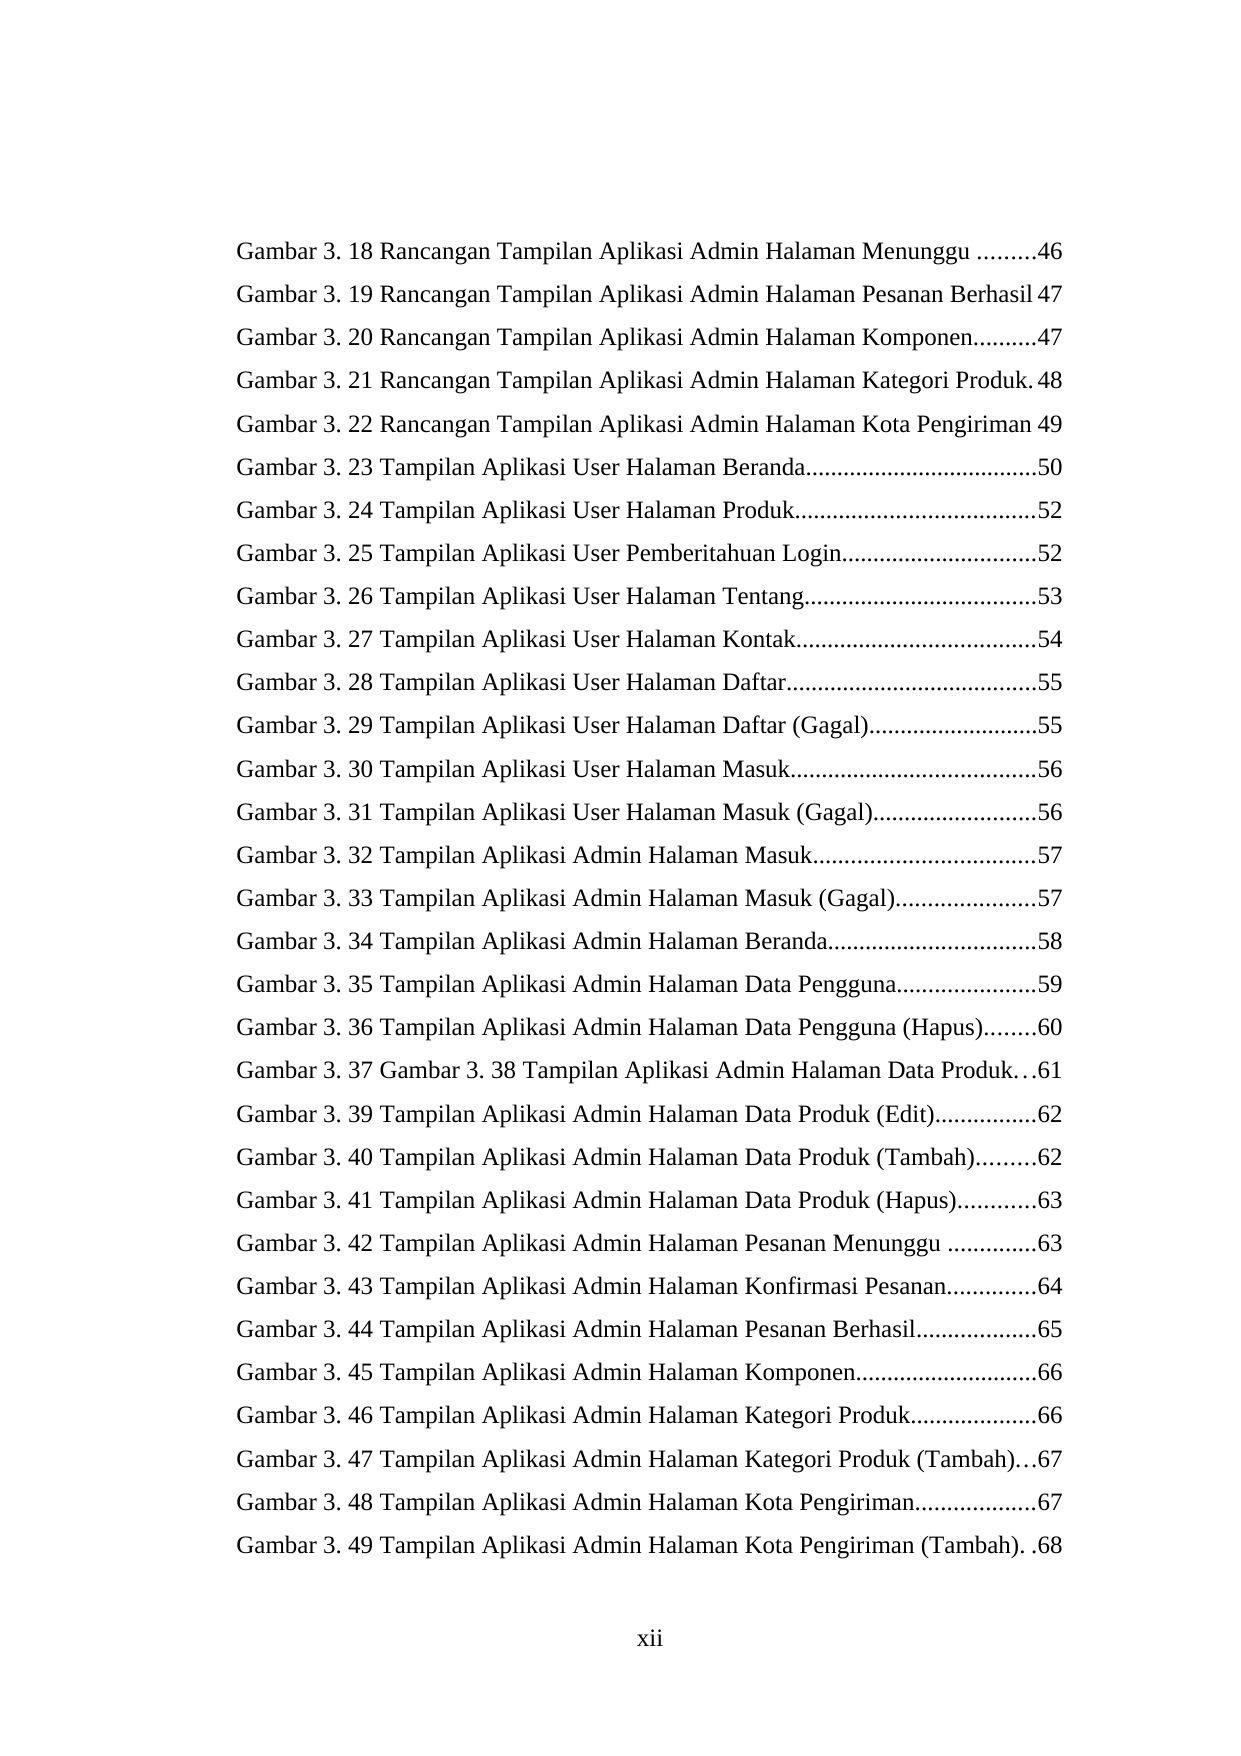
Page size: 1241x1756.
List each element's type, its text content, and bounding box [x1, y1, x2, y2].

text Gambar 3. 30 Tampilan Aplikasi User Halaman Masuk 56 [236, 754, 1063, 782]
text Gambar 3. 48 Tampilan Aplikasi Admin Halaman Kota Pengiriman 67 [236, 1487, 1063, 1516]
text Gambar 3. 35 Tampilan Aplikasi Admin Halaman Data Pengguna 59 [236, 969, 1063, 998]
text Gambar 3. 18 Rancangan Tampilan Aplikasi Admin Halaman Menunggu 46 [236, 236, 1063, 265]
text Gambar 3. 39 Tampilan Aplikasi Admin Halaman Data Produk (Edit) 62 [236, 1099, 1063, 1127]
text Gambar 3. 40 Tampilan Aplikasi Admin Halaman Data Produk (Tambah) 62 [236, 1142, 1063, 1171]
text Gambar 3. 36 Tampilan Aplikasi Admin Halaman Data Pengguna (Hapus) 60 [236, 1012, 1063, 1041]
text Gambar 3. 24 Tampilan Aplikasi User Halaman Produk 52 [236, 495, 1063, 524]
text Gambar 3. 22 Rancangan Tampilan Aplikasi Admin Halaman Kota Pengiriman 49 [236, 409, 1063, 437]
text Gambar 3. 37 Gambar 3. 38 Tampilan Aplikasi Admin Halaman Data Produk 61 [236, 1056, 1063, 1084]
text Gambar 3. 23 Tampilan Aplikasi User Halaman Beranda 50 [236, 452, 1063, 481]
text Gambar 3. 29 Tampilan Aplikasi User Halaman Daftar (Gagal) 55 [236, 711, 1063, 739]
text Gambar 3. 20 Rancangan Tampilan Aplikasi Admin Halaman Komponen 47 [236, 322, 1063, 351]
text Gambar 3. 19 Rancangan Tampilan Aplikasi Admin Halaman Pesanan Berhasil 47 [236, 279, 1063, 308]
text Gambar 3. 33 Tampilan Aplikasi Admin Halaman Masuk (Gagal) 57 [236, 883, 1063, 912]
text Gambar 3. 42 Tampilan Aplikasi Admin Halaman Pesanan Menunggu 63 [236, 1228, 1063, 1257]
text Gambar 3. 21 Rancangan Tampilan Aplikasi Admin Halaman Kategori Produk 48 [236, 366, 1063, 394]
text Gambar 3. 43 Tampilan Aplikasi Admin Halaman Konfirmasi Pesanan 64 [236, 1271, 1063, 1300]
text Gambar 3. 44 Tampilan Aplikasi Admin Halaman Pesanan Berhasil 65 [236, 1314, 1063, 1343]
text Gambar 3. 47 Tampilan Aplikasi Admin Halaman Kategori Produk (Tambah) 67 [236, 1444, 1063, 1472]
text Gambar 3. 26 Tampilan Aplikasi User Halaman Tentang 53 [236, 581, 1063, 610]
text Gambar 3. 27 Tampilan Aplikasi User Halaman Kontak 54 [236, 624, 1063, 653]
text Gambar 3. 45 Tampilan Aplikasi Admin Halaman Komponen 66 [236, 1357, 1063, 1386]
text Gambar 3. 49 Tampilan Aplikasi Admin Halaman Kota Pengiriman (Tambah) 68 [236, 1530, 1063, 1559]
text Gambar 3. 34 Tampilan Aplikasi Admin Halaman Beranda 58 [236, 926, 1063, 955]
text Gambar 3. 25 Tampilan Aplikasi User Pemberitahuan Login 52 [236, 538, 1063, 567]
text Gambar 3. 28 Tampilan Aplikasi User Halaman Daftar 55 [236, 667, 1063, 696]
text Gambar 3. 46 Tampilan Aplikasi Admin Halaman Kategori Produk 66 [236, 1401, 1063, 1429]
text Gambar 3. 32 Tampilan Aplikasi Admin Halaman Masuk 57 [236, 840, 1063, 869]
text Gambar 3. 41 Tampilan Aplikasi Admin Halaman Data Produk (Hapus) 63 [236, 1185, 1063, 1214]
text Gambar 3. 31 Tampilan Aplikasi User Halaman Masuk (Gagal) 56 [236, 797, 1063, 826]
